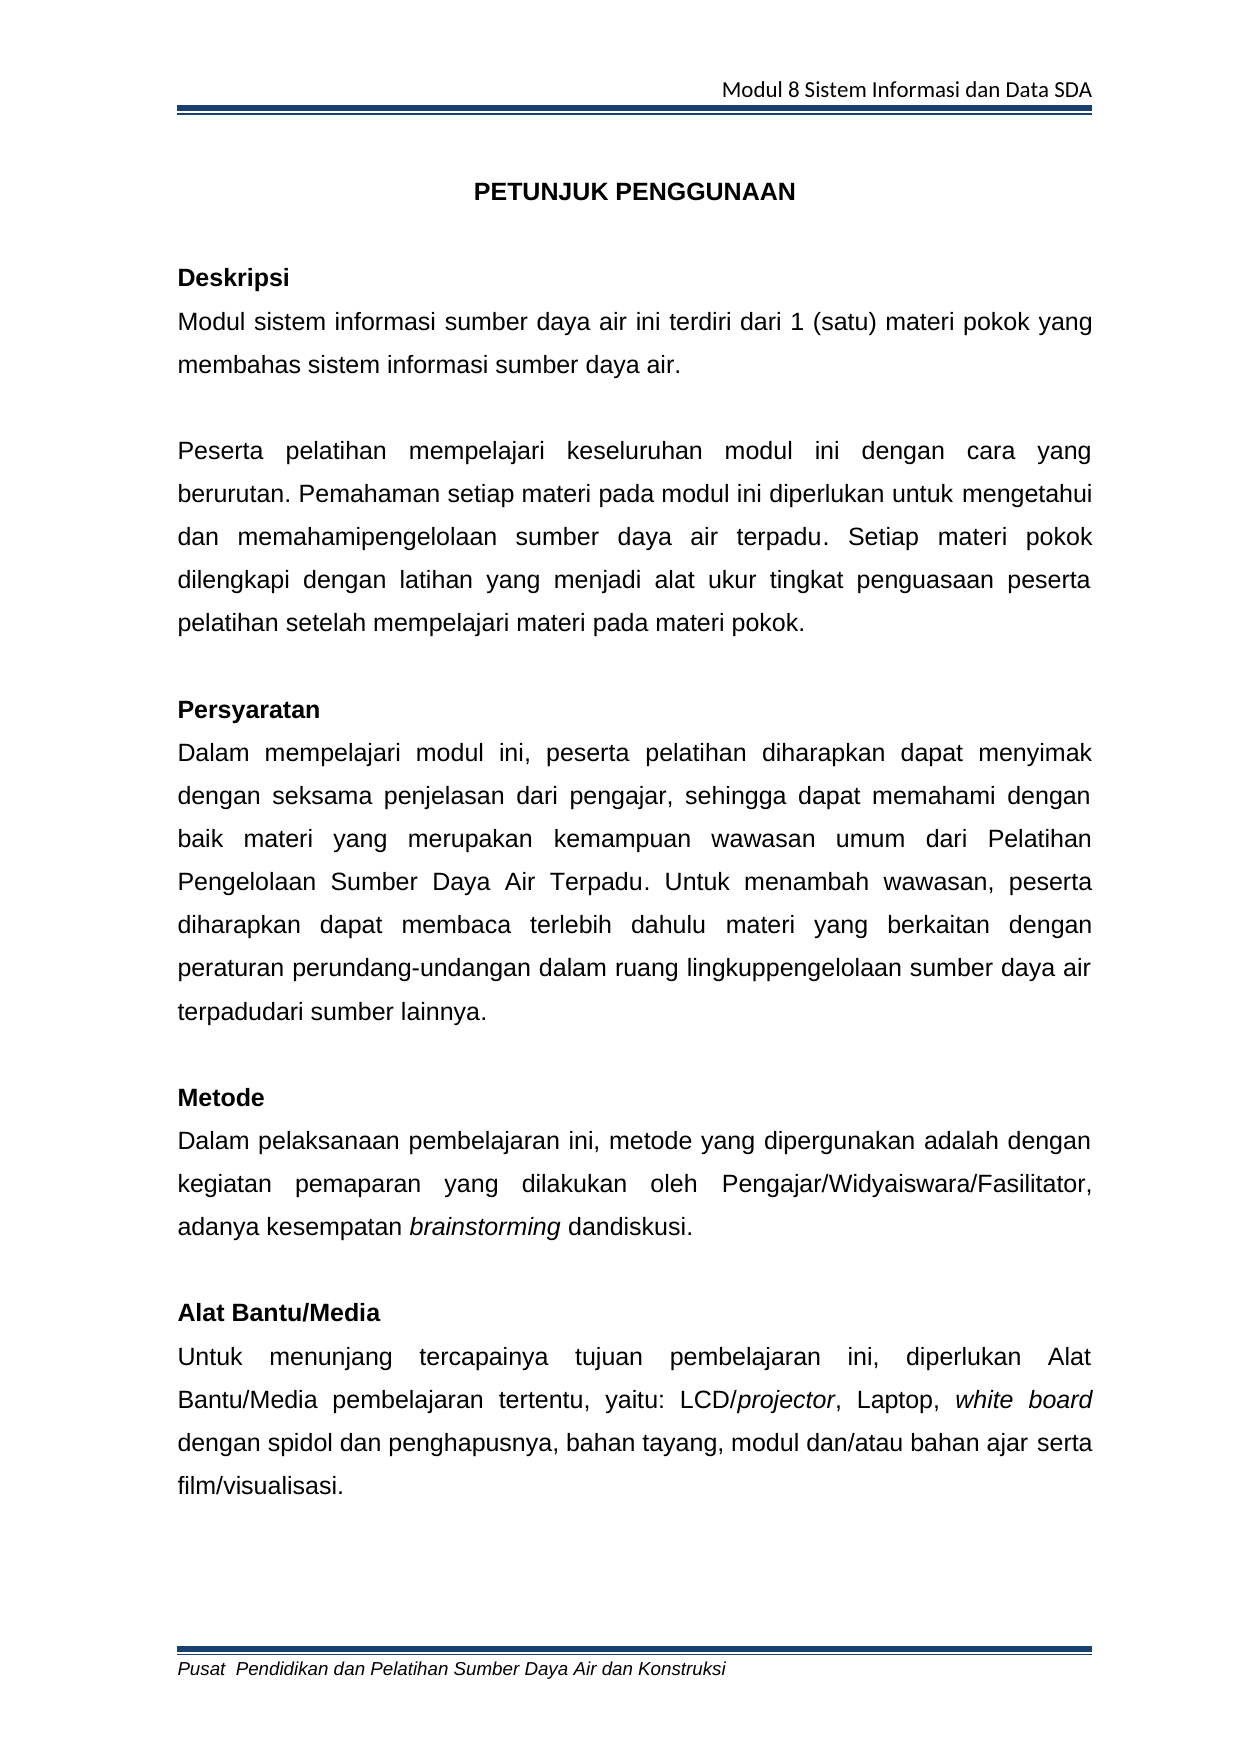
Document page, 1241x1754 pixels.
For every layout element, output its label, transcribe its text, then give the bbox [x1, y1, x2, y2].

text Peserta pelatihan mempelajari keseluruhan modul ini dengan cara yang berurutan. Pemahaman setiap materi pada modul ini diperlukan untuk mengetahui dan memahamipengelolaan sumber daya air terpadu. Setiap materi pokok dilengkapi dengan latihan yang menjadi alat ukur tingkat penguasaan peserta pelatihan setelah mempelajari materi pada materi pokok. [177, 436, 1092, 637]
text Persyaratan [177, 695, 1092, 723]
text Alat Bantu/Media [177, 1298, 1092, 1327]
text Modul sistem informasi sumber daya air ini terdiri dari 1 (satu) materi pokok yang membahas sistem informasi sumber daya air. [177, 307, 1092, 378]
text Untuk menunjang tercapainya tujuan pembelajaran ini, diperlukan Alat Bantu/Media pembelajaran tertentu, yaitu: LCD/projector, Laptop, white board dengan spidol dan penghapusnya, bahan tayang, modul dan/atau bahan ajar serta film/visualisasi. [177, 1342, 1092, 1500]
text Deskripsi [177, 263, 1092, 292]
text Metode [177, 1083, 1092, 1112]
text Dalam mempelajari modul ini, peserta pelatihan diharapkan dapat menyimak dengan seksama penjelasan dari pengajar, sehingga dapat memahami dengan baik materi yang merupakan kemampuan wawasan umum dari Pelatihan Pengelolaan Sumber Daya Air Terpadu. Untuk menambah wawasan, peserta diharapkan dapat membaca terlebih dahulu materi yang berkaitan dengan peraturan perundang-undangan dalam ruang lingkuppengelolaan sumber daya air terpadudari sumber lainnya. [177, 738, 1092, 1025]
subtitle PETUNJUK PENGGUNAAN [177, 177, 1092, 206]
text Dalam pelaksanaan pembelajaran ini, metode yang dipergunakan adalah dengan kegiatan pemaparan yang dilakukan oleh Pengajar/Widyaiswara/Fasilitator, adanya kesempatan brainstorming dandiskusi. [177, 1126, 1092, 1241]
